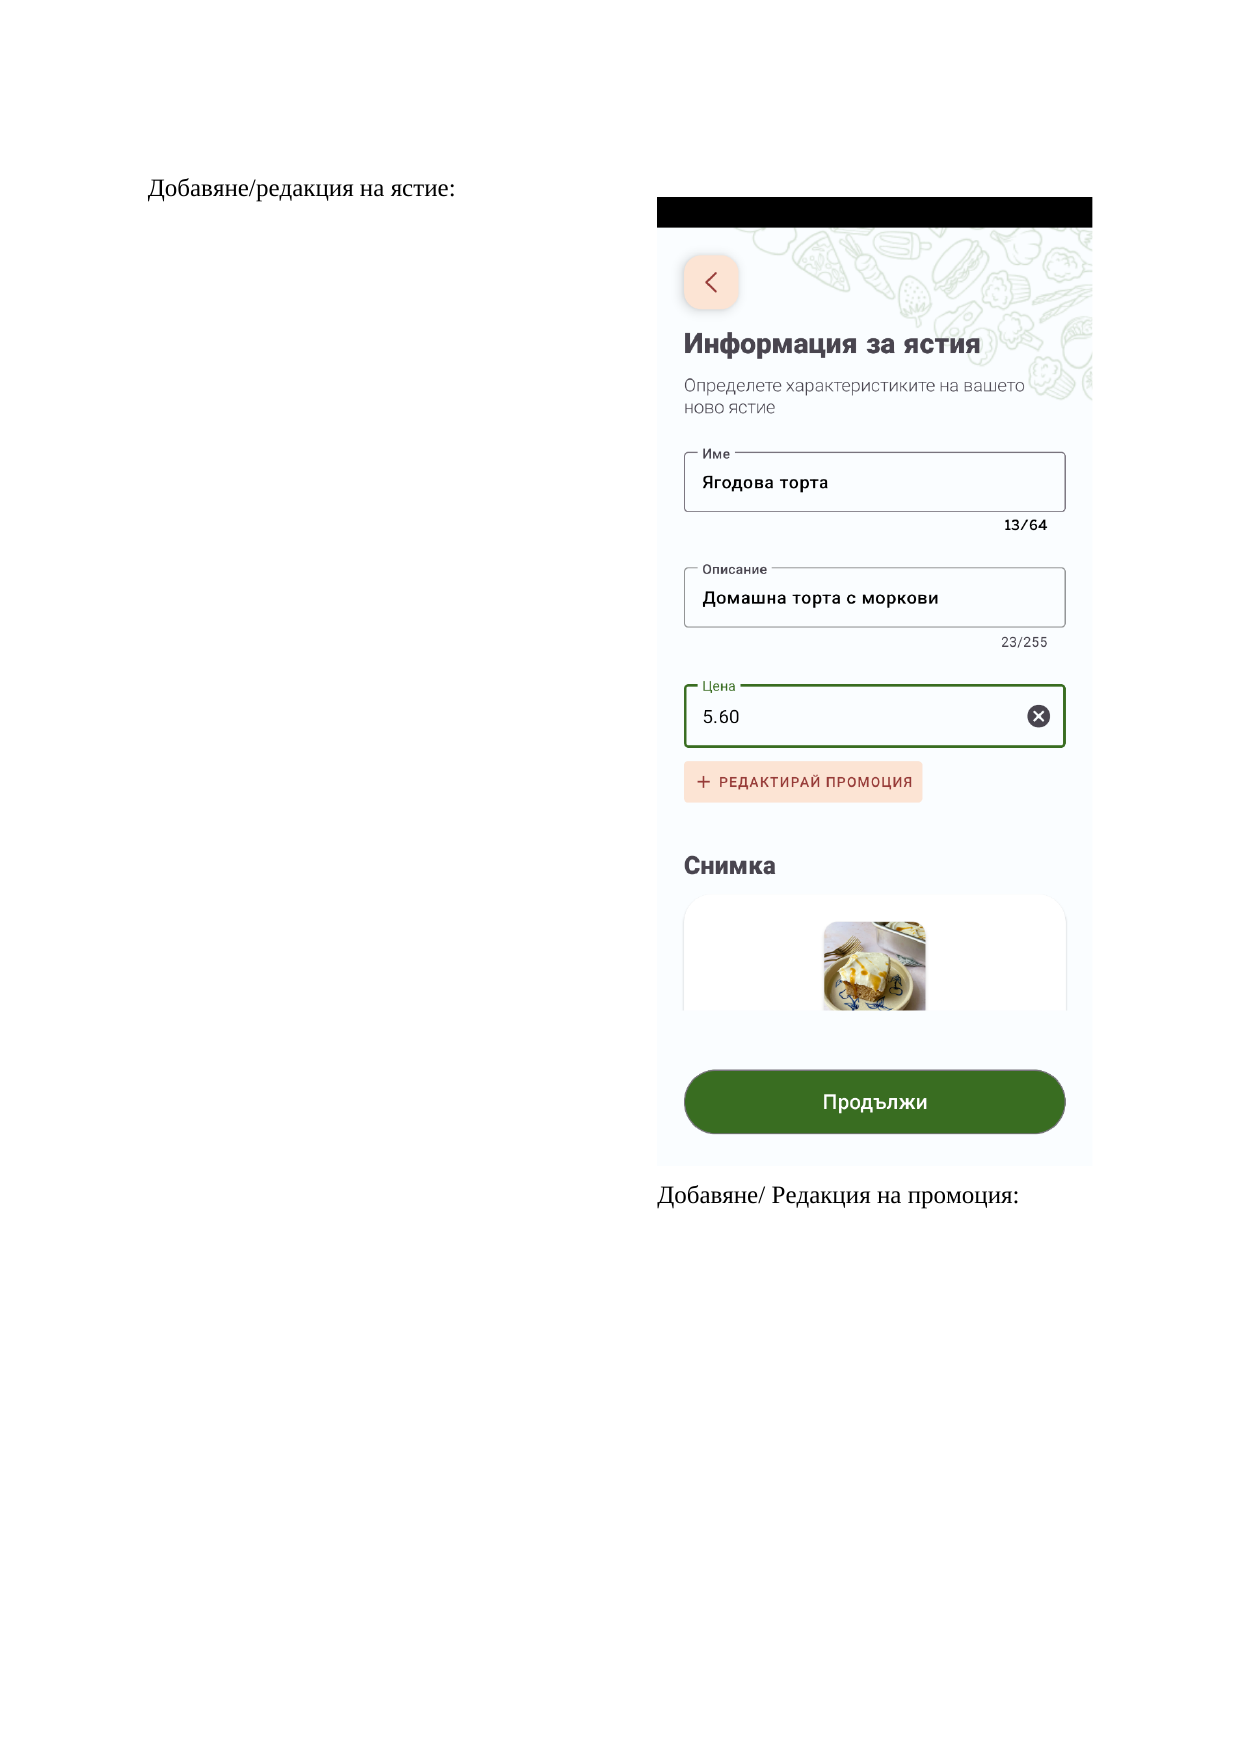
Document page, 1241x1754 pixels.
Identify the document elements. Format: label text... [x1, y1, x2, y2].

picture [657, 197, 1093, 1166]
text Добавяне/редакция на ястие: [148, 173, 583, 201]
text Добавяне/ Редакция на промоция: [657, 1166, 1093, 1209]
